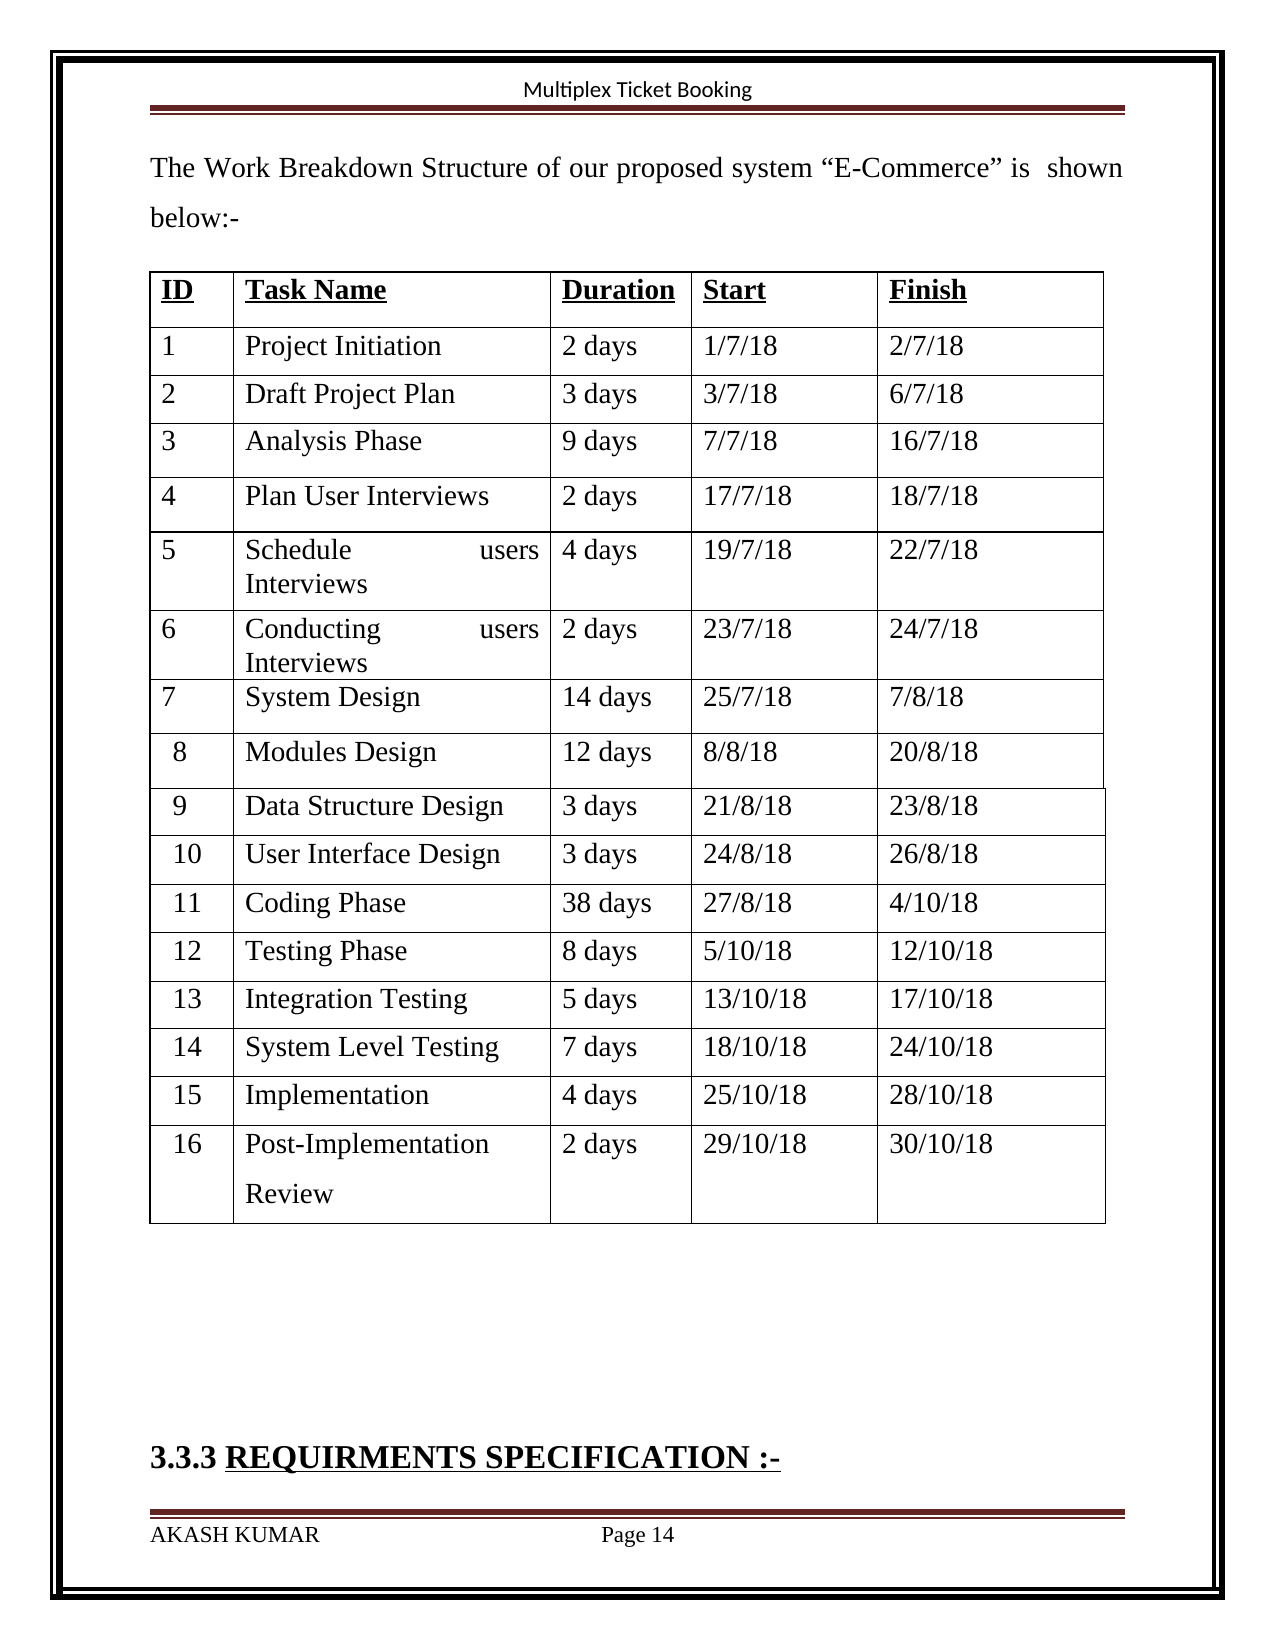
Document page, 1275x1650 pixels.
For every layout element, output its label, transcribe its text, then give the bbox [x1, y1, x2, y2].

table_cell 14 days [551, 680, 691, 733]
table_cell System Level Testing [234, 1029, 550, 1076]
table_cell 22/7/18 [878, 533, 1103, 610]
table_cell 2 days [551, 328, 691, 375]
table_cell 8 [151, 734, 233, 787]
table_header Finish [878, 273, 1103, 327]
table_cell Analysis Phase [234, 424, 550, 477]
table_cell 24/8/18 [692, 836, 877, 884]
table_cell 12 days [551, 734, 691, 787]
table_cell 16 [151, 1126, 233, 1223]
table_cell 1/7/18 [692, 328, 877, 375]
table_cell Testing Phase [234, 933, 550, 981]
text 3.3.3 REQUIRMENTS SPECIFICATION :- [150, 1437, 1125, 1476]
table_cell 8 days [551, 933, 691, 981]
table_cell 19/7/18 [692, 533, 877, 610]
table_cell Modules Design [234, 734, 550, 787]
table_header Duration [551, 273, 691, 327]
table_cell Plan User Interviews [234, 478, 550, 531]
table_cell Integration Testing [234, 982, 550, 1028]
table_cell 3 days [551, 836, 691, 884]
table_cell Data Structure Design [234, 789, 550, 835]
table_cell 12 [151, 933, 233, 981]
table_cell 30/10/18 [878, 1126, 1105, 1223]
table_cell 7/8/18 [878, 680, 1103, 733]
table_cell 7 days [551, 1029, 691, 1076]
table_cell 20/8/18 [878, 734, 1103, 787]
table_cell 11 [151, 885, 233, 932]
text The Work Breakdown Structure of our proposed system “E-Commerce” is shown below:- [150, 150, 1125, 234]
table_cell System Design [234, 680, 550, 733]
table_cell 38 days [551, 885, 691, 932]
table_cell 6 [151, 611, 233, 678]
table_cell 4 days [551, 533, 691, 610]
table_cell 7 [151, 680, 233, 733]
table_cell 25/10/18 [692, 1077, 877, 1125]
table_cell 14 [151, 1029, 233, 1076]
table_cell Conducting users Interviews [234, 611, 550, 678]
table_cell Schedule users Interviews [234, 533, 550, 610]
table_cell 3/7/18 [692, 376, 877, 422]
table_cell 2/7/18 [878, 328, 1103, 375]
table_cell 2 days [551, 1126, 691, 1223]
table_cell Draft Project Plan [234, 376, 550, 422]
table_cell Project Initiation [234, 328, 550, 375]
table_cell Implementation [234, 1077, 550, 1125]
table_cell Post-Implementation Review [234, 1126, 550, 1223]
table_cell 3 [151, 424, 233, 477]
table_cell 29/10/18 [692, 1126, 877, 1223]
table_cell 12/10/18 [878, 933, 1105, 981]
table_cell 5/10/18 [692, 933, 877, 981]
table_cell 2 [151, 376, 233, 422]
table_header ID [151, 273, 233, 327]
table_cell 18/7/18 [878, 478, 1103, 531]
table_cell 7/7/18 [692, 424, 877, 477]
table_cell User Interface Design [234, 836, 550, 884]
table_cell 9 days [551, 424, 691, 477]
table_cell 26/8/18 [878, 836, 1105, 884]
table_cell 6/7/18 [878, 376, 1103, 422]
table_cell 4/10/18 [878, 885, 1105, 932]
table_cell 17/7/18 [692, 478, 877, 531]
table_cell 9 [151, 789, 233, 835]
table_cell 24/7/18 [878, 611, 1103, 678]
table_cell 23/8/18 [878, 789, 1105, 835]
table_cell 2 days [551, 478, 691, 531]
table_cell 15 [151, 1077, 233, 1125]
table_cell Coding Phase [234, 885, 550, 932]
table_cell 10 [151, 836, 233, 884]
table_cell 3 days [551, 789, 691, 835]
table_cell 3 days [551, 376, 691, 422]
table_cell 23/7/18 [692, 611, 877, 678]
table_cell 13 [151, 982, 233, 1028]
table_header Start [692, 273, 877, 327]
table_header Task Name [234, 273, 550, 327]
table_cell 16/7/18 [878, 424, 1103, 477]
table_cell 24/10/18 [878, 1029, 1105, 1076]
table_cell 4 days [551, 1077, 691, 1125]
table_cell 25/7/18 [692, 680, 877, 733]
table_cell 21/8/18 [692, 789, 877, 835]
table_cell 4 [151, 478, 233, 531]
table_cell 13/10/18 [692, 982, 877, 1028]
table_cell 2 days [551, 611, 691, 678]
table_cell 5 days [551, 982, 691, 1028]
table_cell 27/8/18 [692, 885, 877, 932]
table_cell 28/10/18 [878, 1077, 1105, 1125]
table_cell 18/10/18 [692, 1029, 877, 1076]
table_cell 1 [151, 328, 233, 375]
table_cell 17/10/18 [878, 982, 1105, 1028]
table_cell 8/8/18 [692, 734, 877, 787]
table_cell 5 [151, 533, 233, 610]
